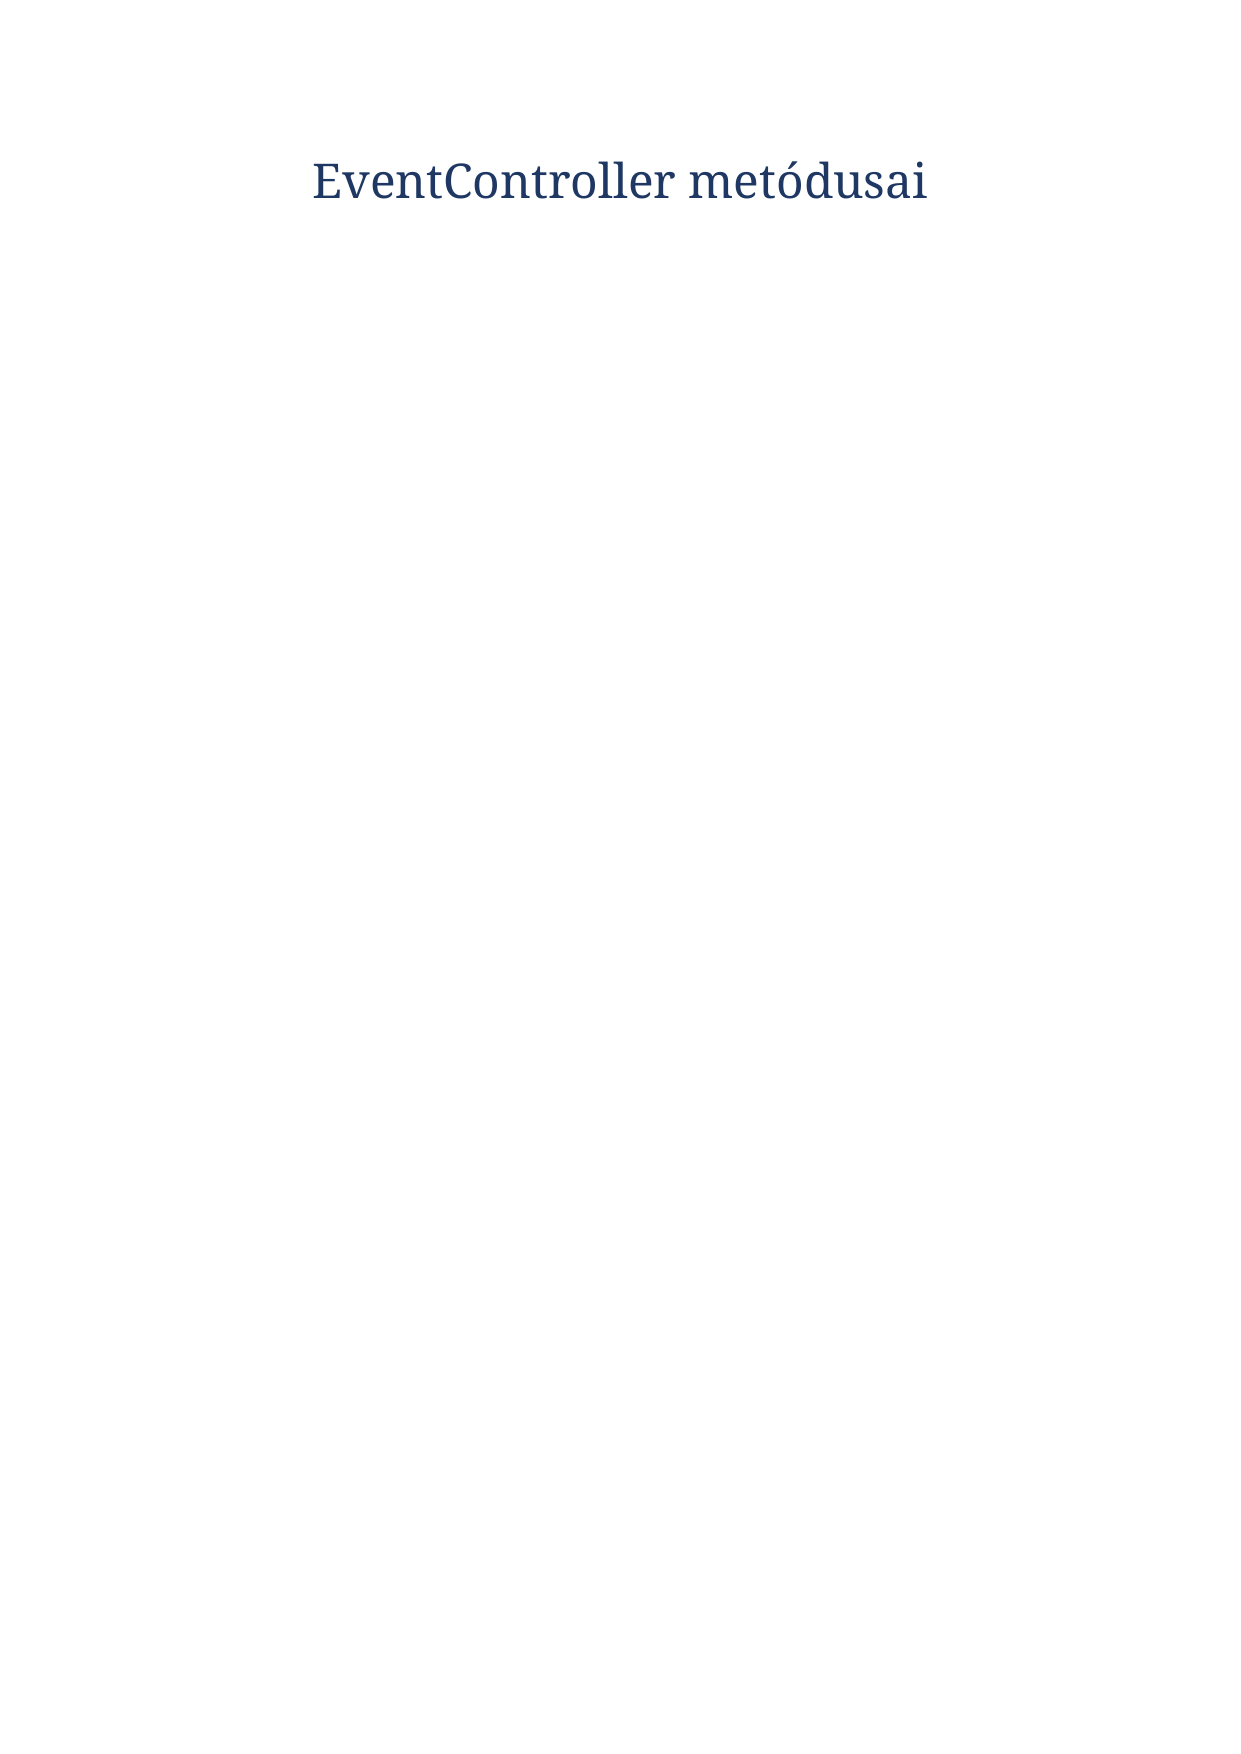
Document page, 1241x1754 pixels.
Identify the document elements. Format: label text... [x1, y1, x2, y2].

subtitle EventController metódusai [148, 148, 1093, 213]
